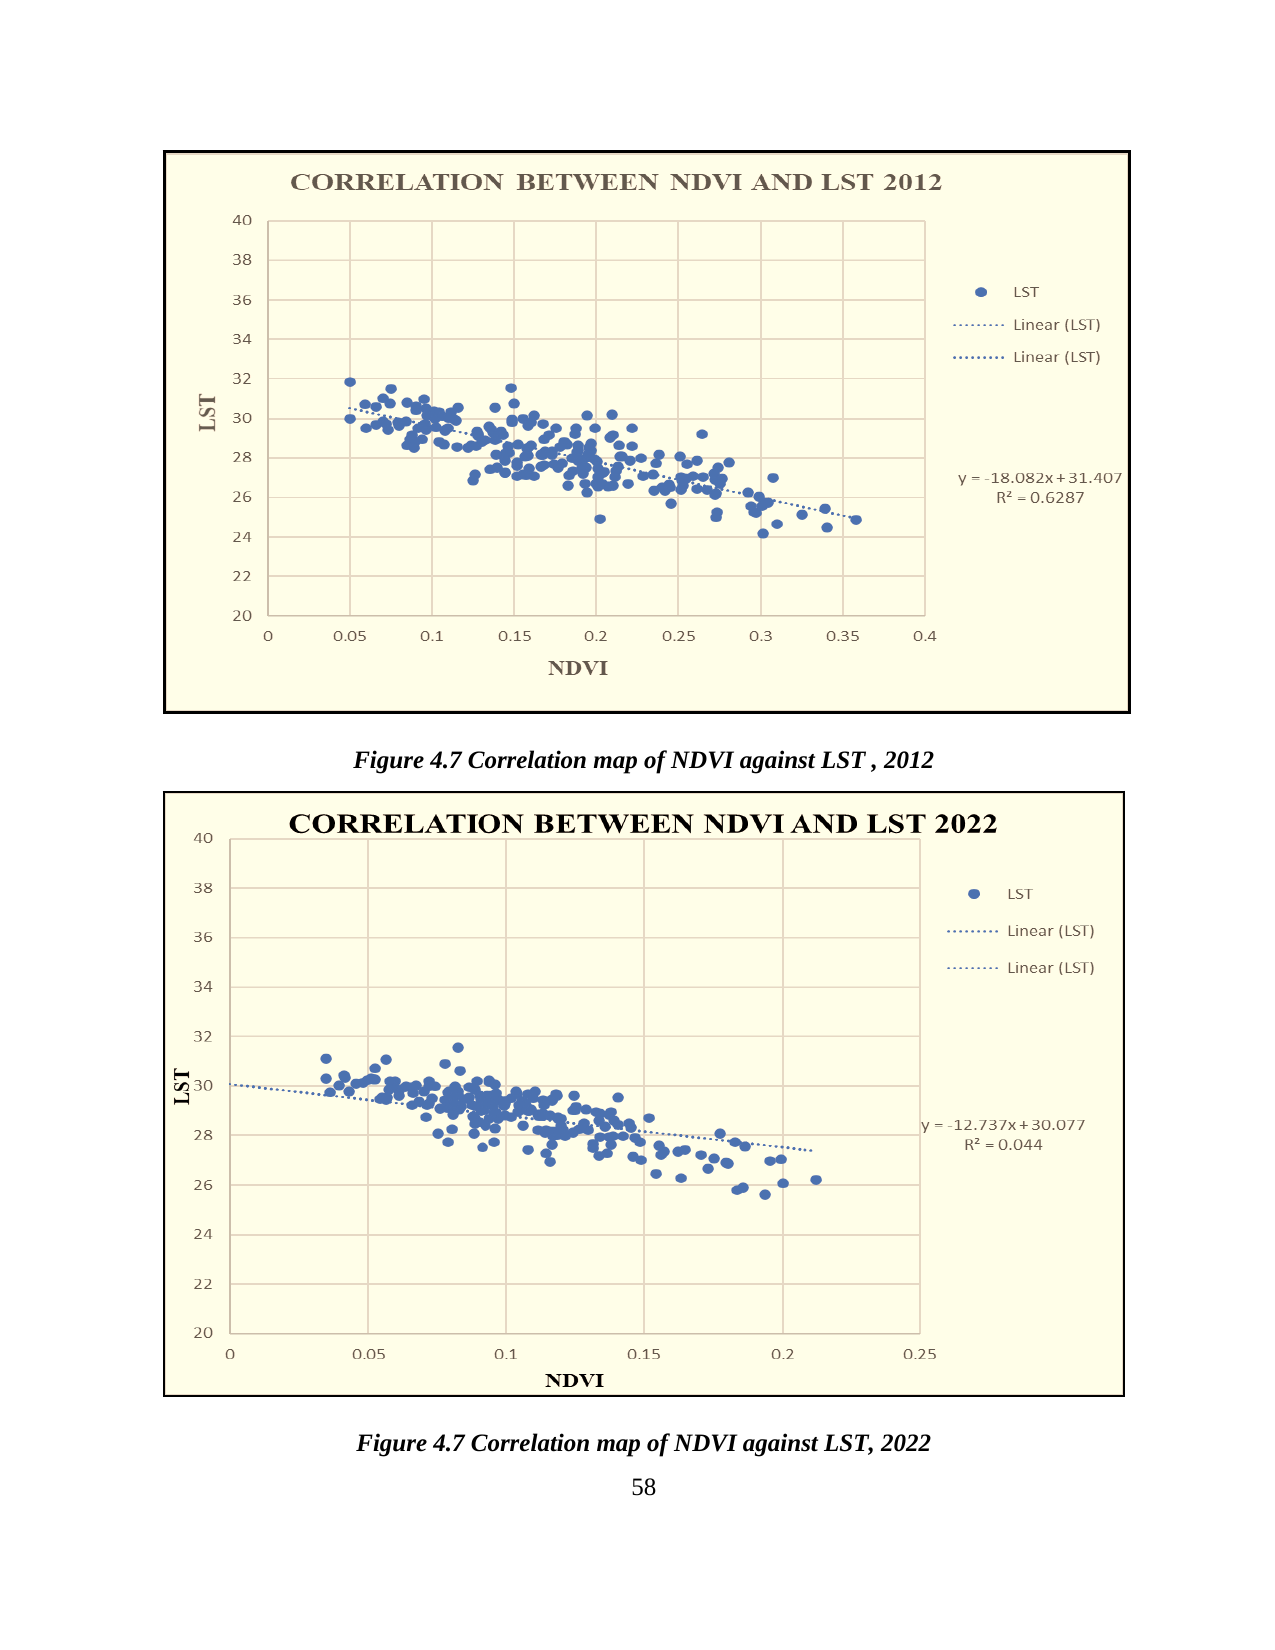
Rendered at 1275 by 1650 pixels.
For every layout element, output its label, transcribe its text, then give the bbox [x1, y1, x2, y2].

picture [165, 793, 1123, 1395]
picture [166, 153, 1128, 711]
text Figure 4.7 Correlation map of NDVI against LST , 2012 [162, 745, 1125, 774]
text Figure 4.7 Correlation map of NDVI against LST, 2022 [162, 1428, 1125, 1457]
